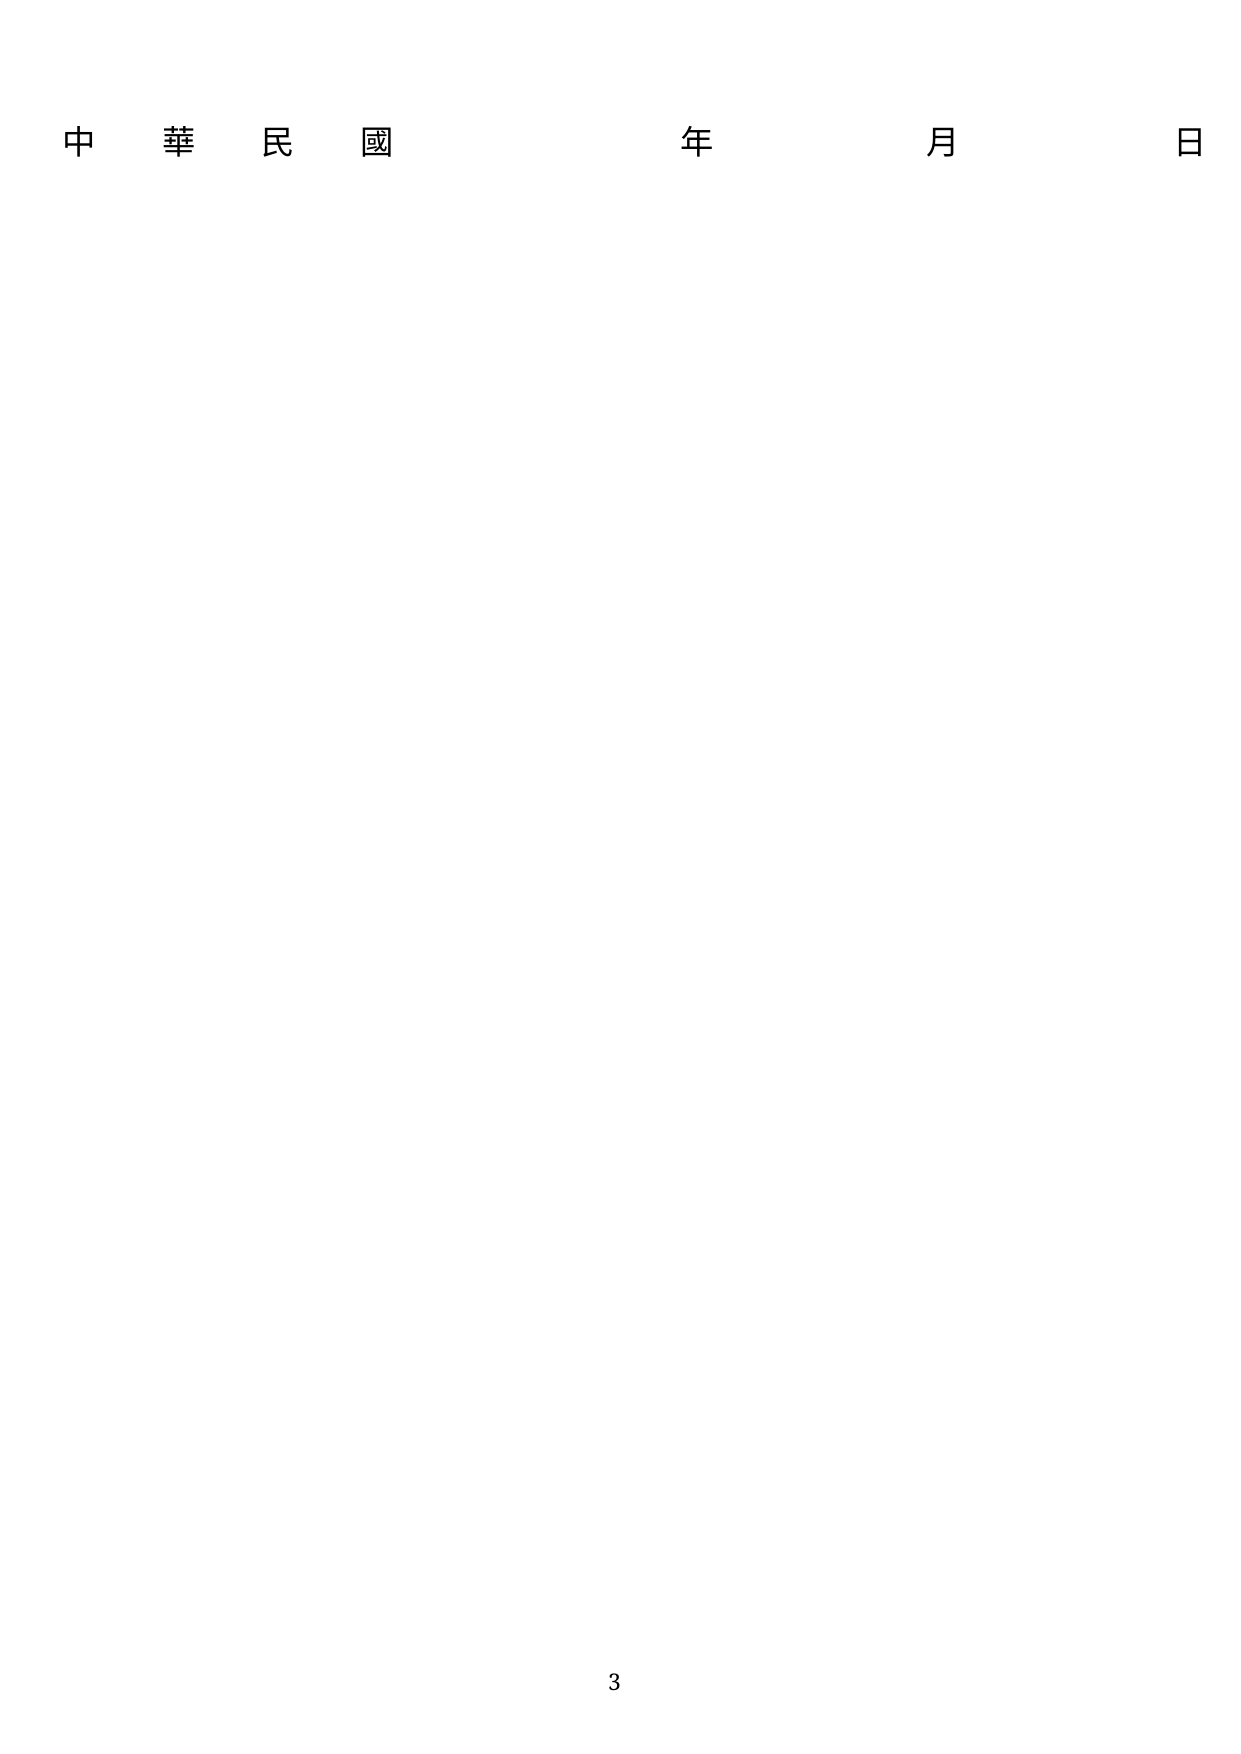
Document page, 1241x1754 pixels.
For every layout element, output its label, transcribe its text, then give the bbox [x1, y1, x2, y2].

text 中華民國 年 月 日 [62, 129, 1207, 160]
